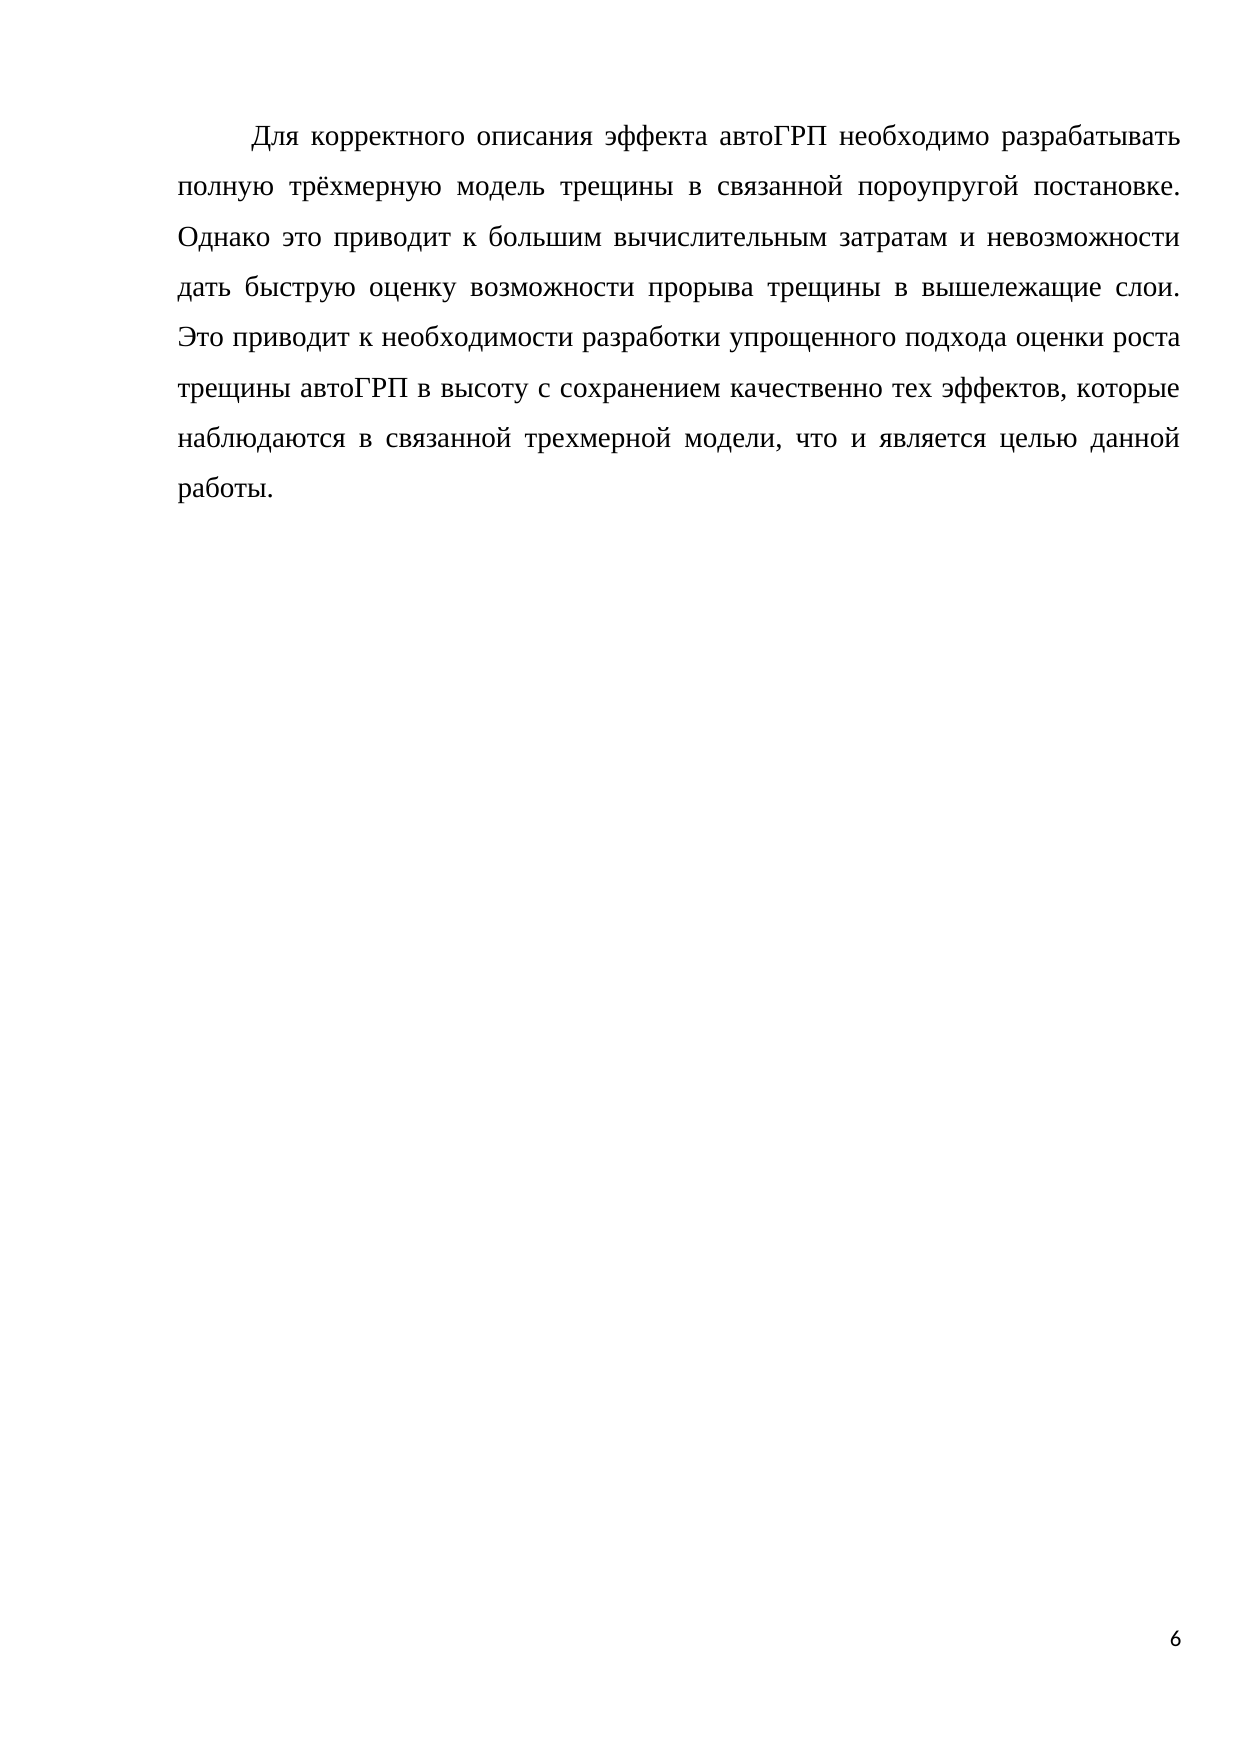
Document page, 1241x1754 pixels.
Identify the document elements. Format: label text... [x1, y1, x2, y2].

text Для корректного описания эффекта автоГРП необходимо разрабатывать полную трёхмерную модель трещины в связанной пороупругой постановке. Однако это приводит к большим вычислительным затратам и невозможности дать быструю оценку возможности прорыва трещины в вышележащие слои. Это приводит к необходимости разработки упрощенного подхода оценки роста трещины автоГРП в высоту с сохранением качественно тех эффектов, которые наблюдаются в связанной трехмерной модели, что и является целью данной работы. [177, 118, 1181, 504]
